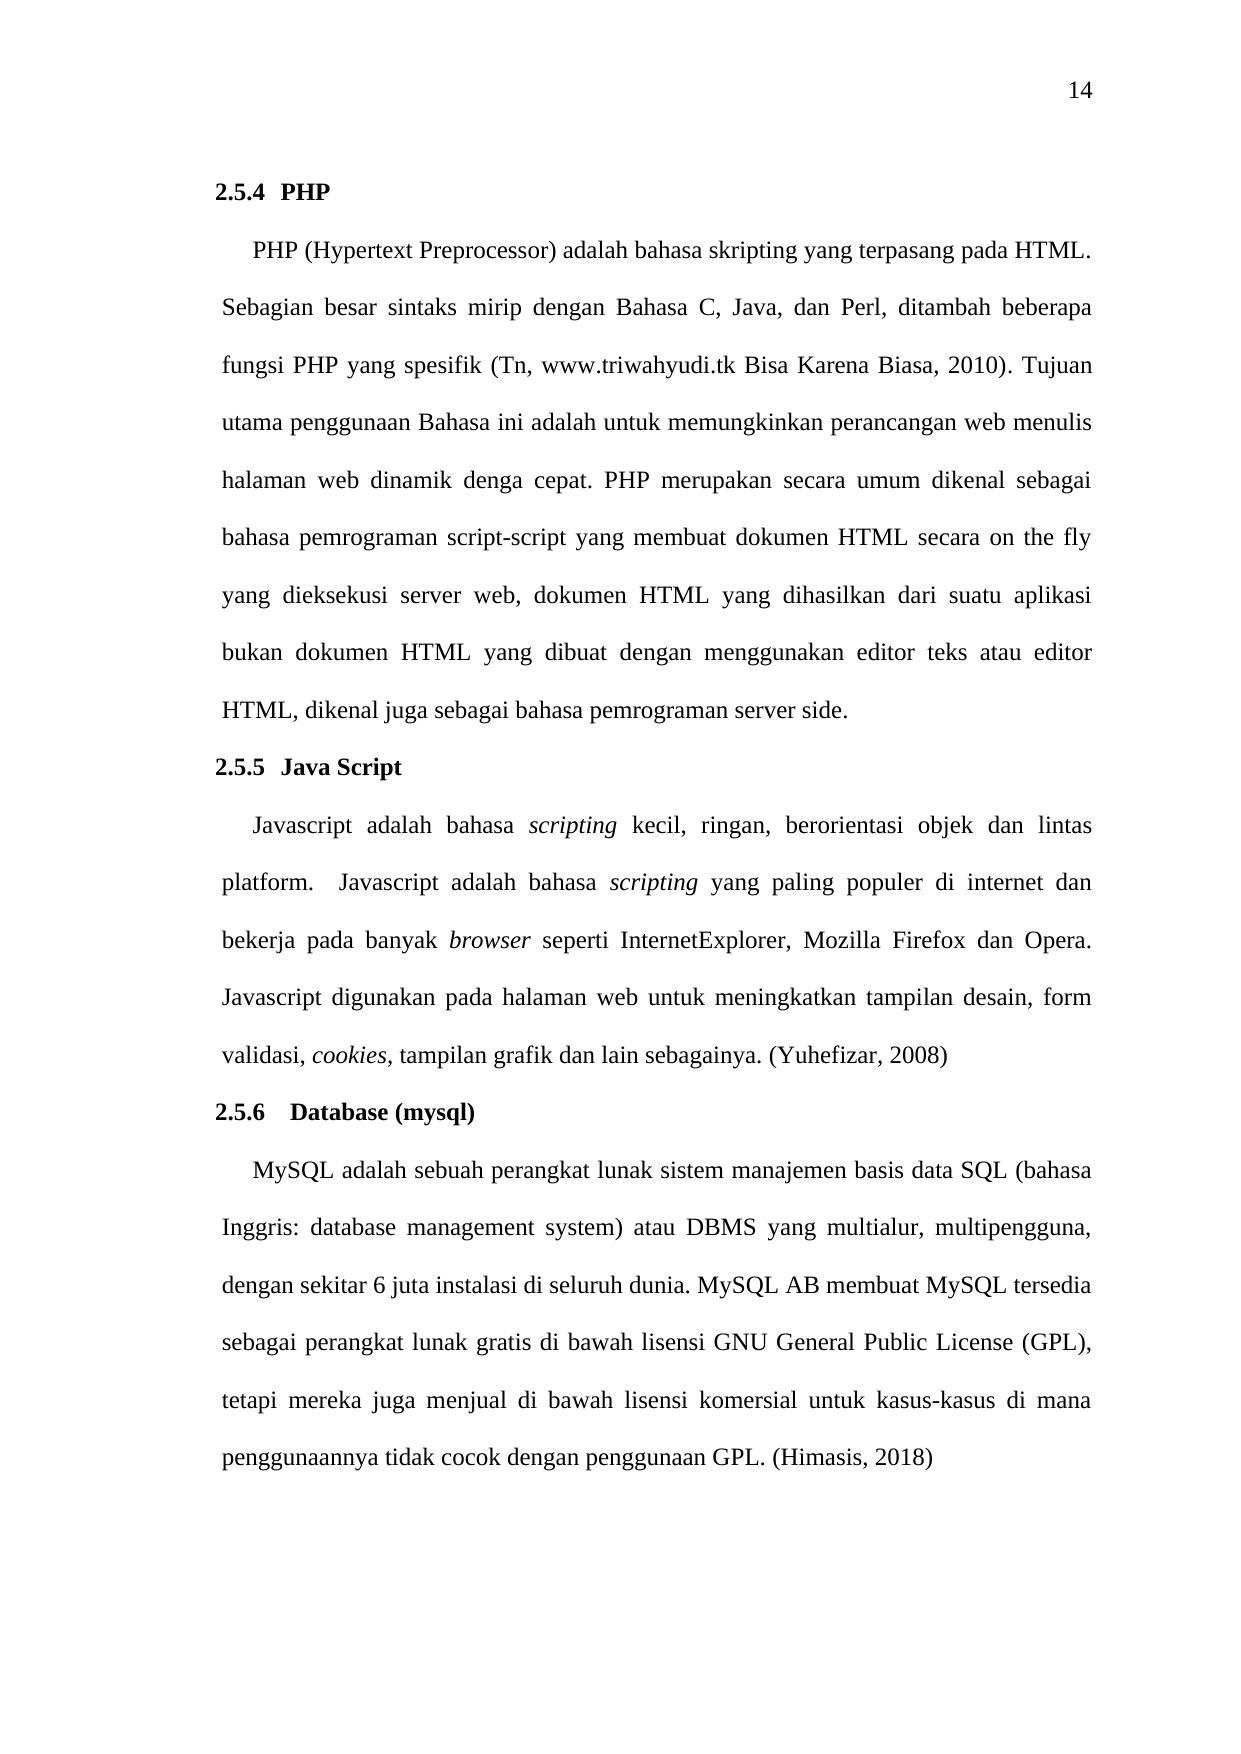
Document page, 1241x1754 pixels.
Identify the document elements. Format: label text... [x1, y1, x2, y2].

text PHP (Hypertext Preprocessor) adalah bahasa skripting yang terpasang pada HTML. Sebagian besar sintaks mirip dengan Bahasa C, Java, dan Perl, ditambah beberapa fungsi PHP yang spesifik. Tujuan utama penggunaan Bahasa ini adalah untuk memungkinkan perancangan web menulis halaman web dinamik denga cepat. PHP merupakan secara umum dikenal sebagai bahasa pemrograman script-script yang membuat dokumen HTML secara on the fly yang dieksekusi server web, dokumen HTML yang dihasilkan dari suatu aplikasi bukan dokumen HTML yang dibuat dengan menggunakan editor teks atau editor HTML, dikenal juga sebagai bahasa pemrograman server side. [222, 235, 1092, 723]
subtitle PHP [215, 177, 1092, 206]
text Javascript adalah bahasa scripting kecil, ringan, berorientasi objek dan lintas platform. Javascript adalah bahasa scripting yang paling populer di internet dan bekerja pada banyak browser seperti InternetExplorer, Mozilla Firefox dan Opera. Javascript digunakan pada halaman web untuk meningkatkan tampilan desain, form validasi, cookies, tampilan grafik dan lain sebagainya. [222, 810, 1092, 1068]
subtitle Java Script [215, 752, 1092, 781]
text MySQL adalah sebuah perangkat lunak sistem manajemen basis data SQL (bahasa Inggris: database management system) atau DBMS yang multialur, multipengguna, dengan sekitar 6 juta instalasi di seluruh dunia. MySQL AB membuat MySQL tersedia sebagai perangkat lunak gratis di bawah lisensi GNU General Public License (GPL), tetapi mereka juga menjual di bawah lisensi komersial untuk kasus-kasus di mana penggunaannya tidak cocok dengan penggunaan GPL. [222, 1155, 1092, 1471]
subtitle Database (mysql) [215, 1097, 1092, 1126]
